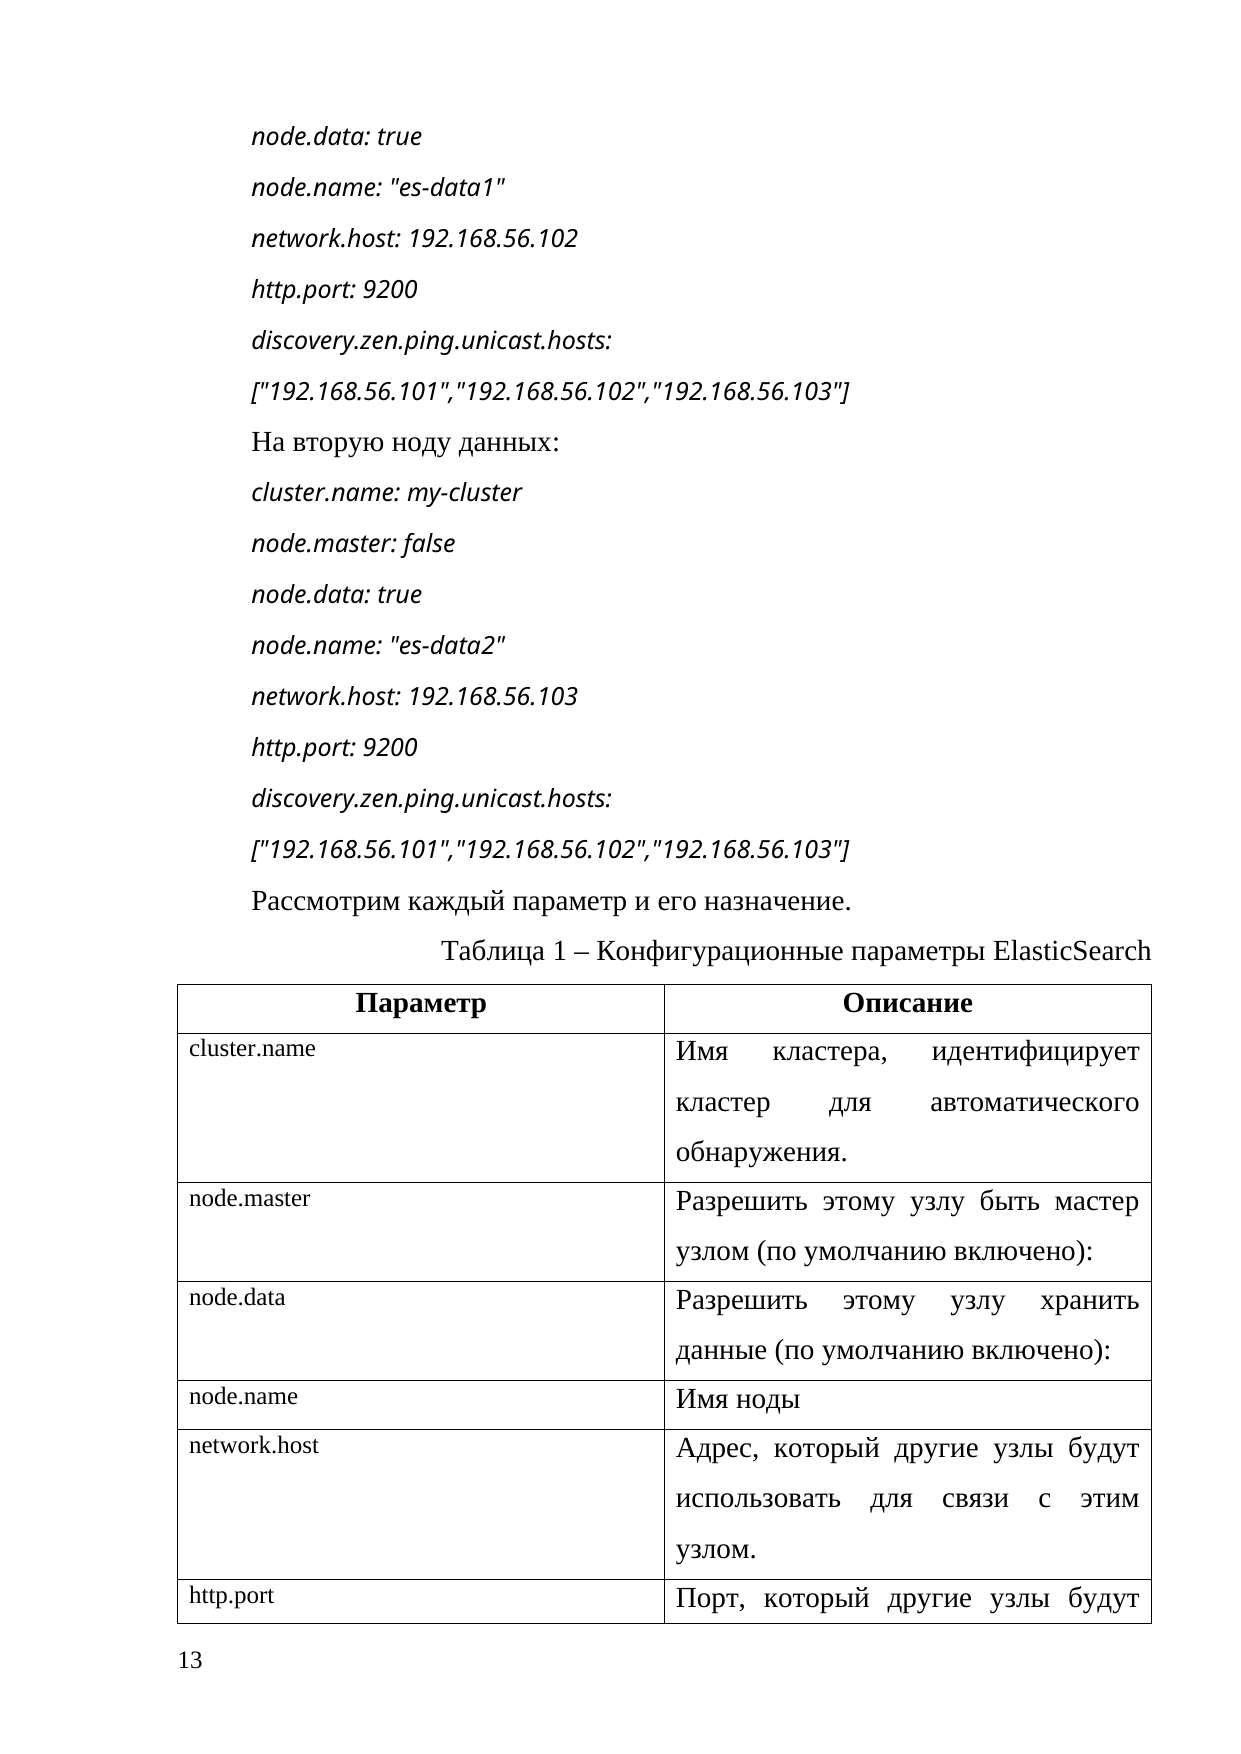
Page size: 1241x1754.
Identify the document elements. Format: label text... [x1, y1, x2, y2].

text node.data: true [251, 577, 1152, 611]
table_cell http.port [178, 1580, 664, 1623]
text Рассмотрим каждый параметр и его назначение. [177, 883, 1152, 917]
table_header Параметр [178, 985, 664, 1032]
table_cell Разрешить этому узлу быть мастер узлом (по умолчанию включено): [665, 1183, 1151, 1281]
text cluster.name: my-cluster [251, 475, 1152, 509]
table_cell Имя ноды [665, 1381, 1151, 1429]
text node.master: false [251, 526, 1152, 560]
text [251, 322, 1152, 407]
text http.port: 9200 [251, 730, 1152, 764]
table_cell Адрес, который другие узлы будут использовать для связи с этим узлом. [665, 1430, 1151, 1579]
text http.port: 9200 [251, 271, 1152, 305]
table_cell cluster.name [178, 1034, 664, 1182]
text node.name: "es-data1" [251, 169, 1152, 203]
table_cell node.name [178, 1381, 664, 1429]
table_cell Разрешить этому узлу хранить данные (по умолчанию включено): [665, 1282, 1151, 1380]
text network.host: 192.168.56.103 [251, 679, 1152, 713]
table_cell network.host [178, 1430, 664, 1579]
text node.name: "es-data2" [251, 628, 1152, 662]
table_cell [665, 1580, 1151, 1623]
text discovery.zen.ping.unicast.hosts: ["192.168.56.101","192.168.56.102","192.168.56.103"] [251, 781, 1152, 866]
text На вторую ноду данных: [177, 424, 1152, 458]
table_cell node.master [178, 1183, 664, 1281]
table_cell Имя кластера, идентифицирует кластер для автоматического обнаружения. [665, 1034, 1151, 1182]
table_header Описание [665, 985, 1151, 1032]
text Таблица 1 – Конфигурационные параметры ElasticSearch [177, 933, 1152, 967]
text network.host: 192.168.56.102 [251, 220, 1152, 254]
text node.data: true [251, 118, 1152, 152]
table_cell node.data [178, 1282, 664, 1380]
